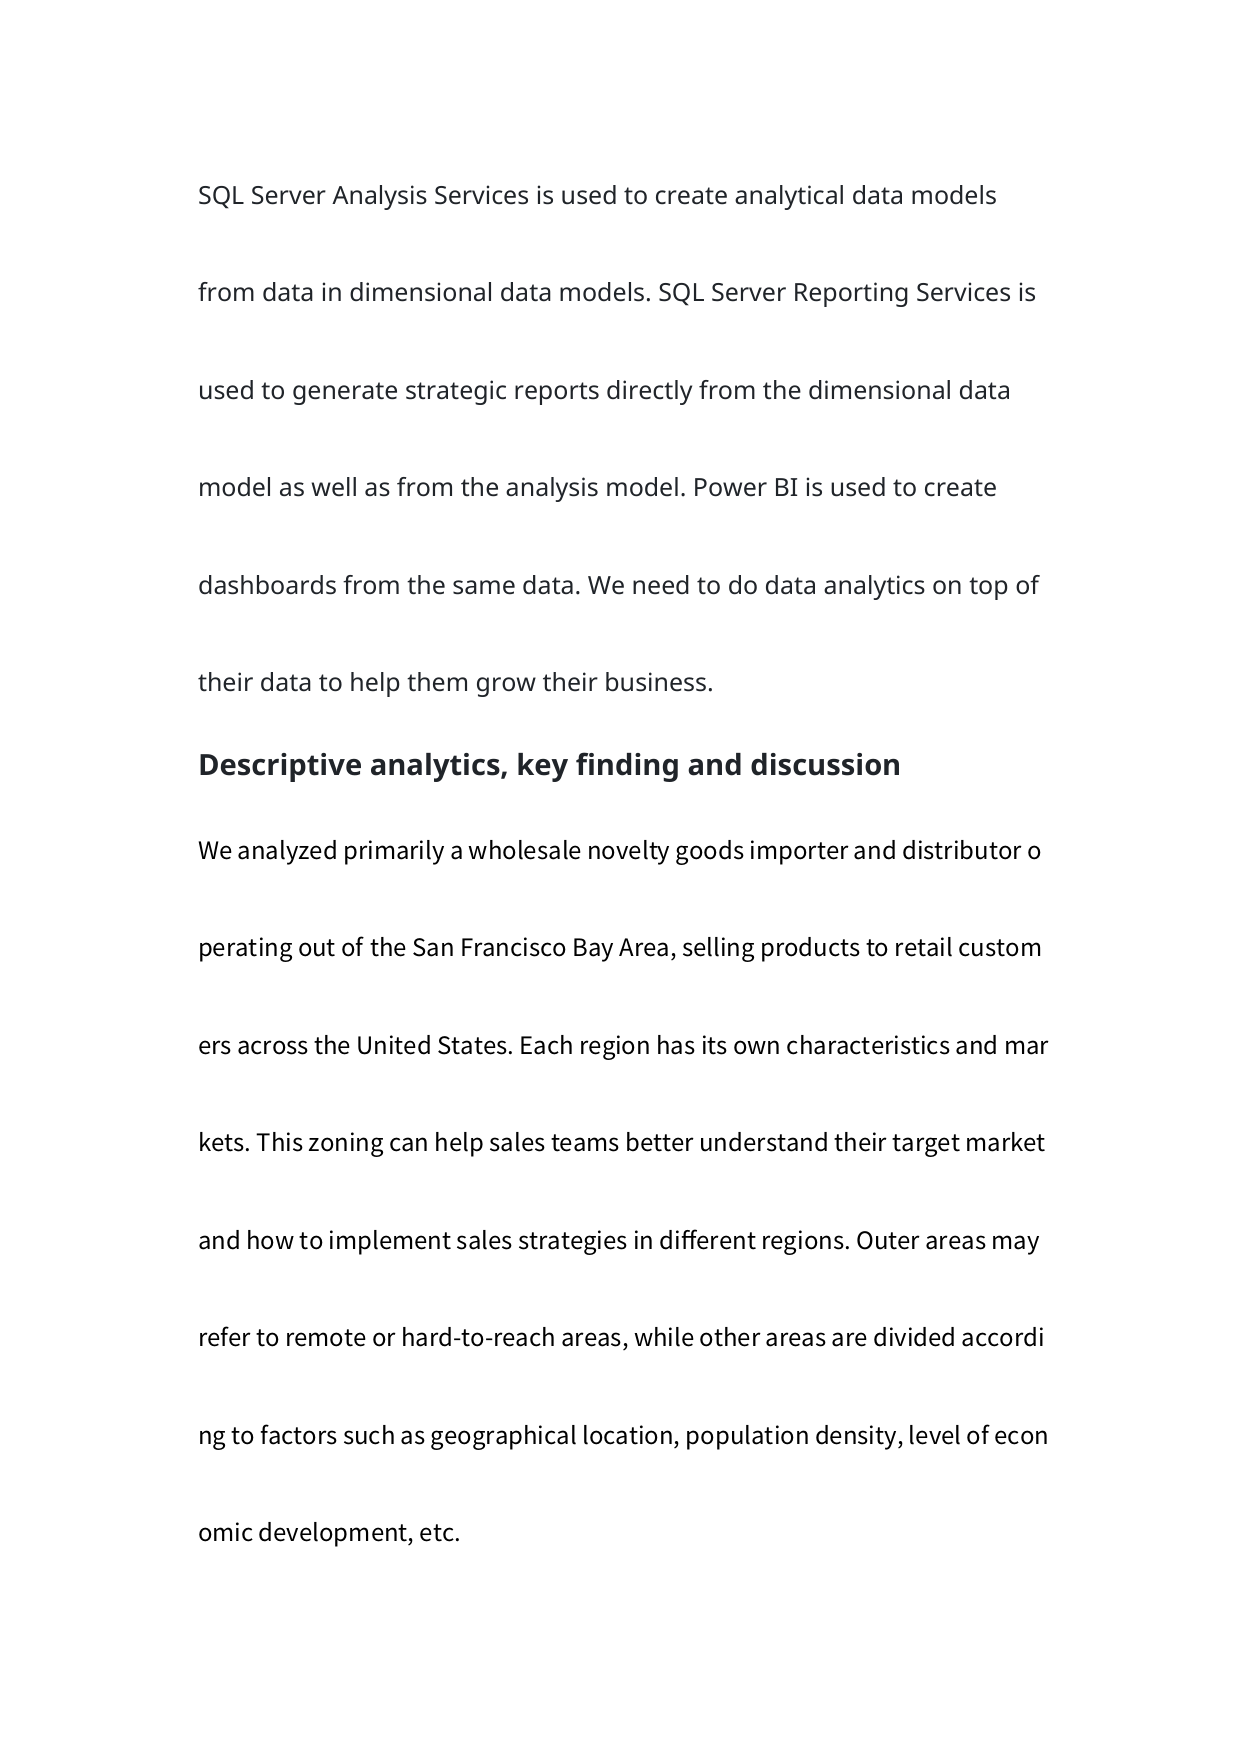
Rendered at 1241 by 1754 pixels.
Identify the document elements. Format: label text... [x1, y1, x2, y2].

text We analyzed primarily a wholesale novelty goods importer and distributor operating out of the San Francisco Bay Area, selling products to retail customers across the United States. Each region has its own characteristics and markets. This zoning can help sales teams better understand their target market and how to implement sales strategies in different regions. Outer areas may refer to remote or hard-to-reach areas, while other areas are divided according to factors such as geographical location, population density, level of economic development, etc. [198, 816, 1053, 1564]
text Descriptive analytics, key finding and discussion [198, 731, 1053, 796]
text SQL Server Analysis Services is used to create analytical data models from data in dimensional data models. SQL Server Reporting Services is used to generate strategic reports directly from the dimensional data model as well as from the analysis model. Power BI is used to create dashboards from the same data. We need to do data analytics on top of their data to help them grow their business. [198, 162, 1053, 714]
